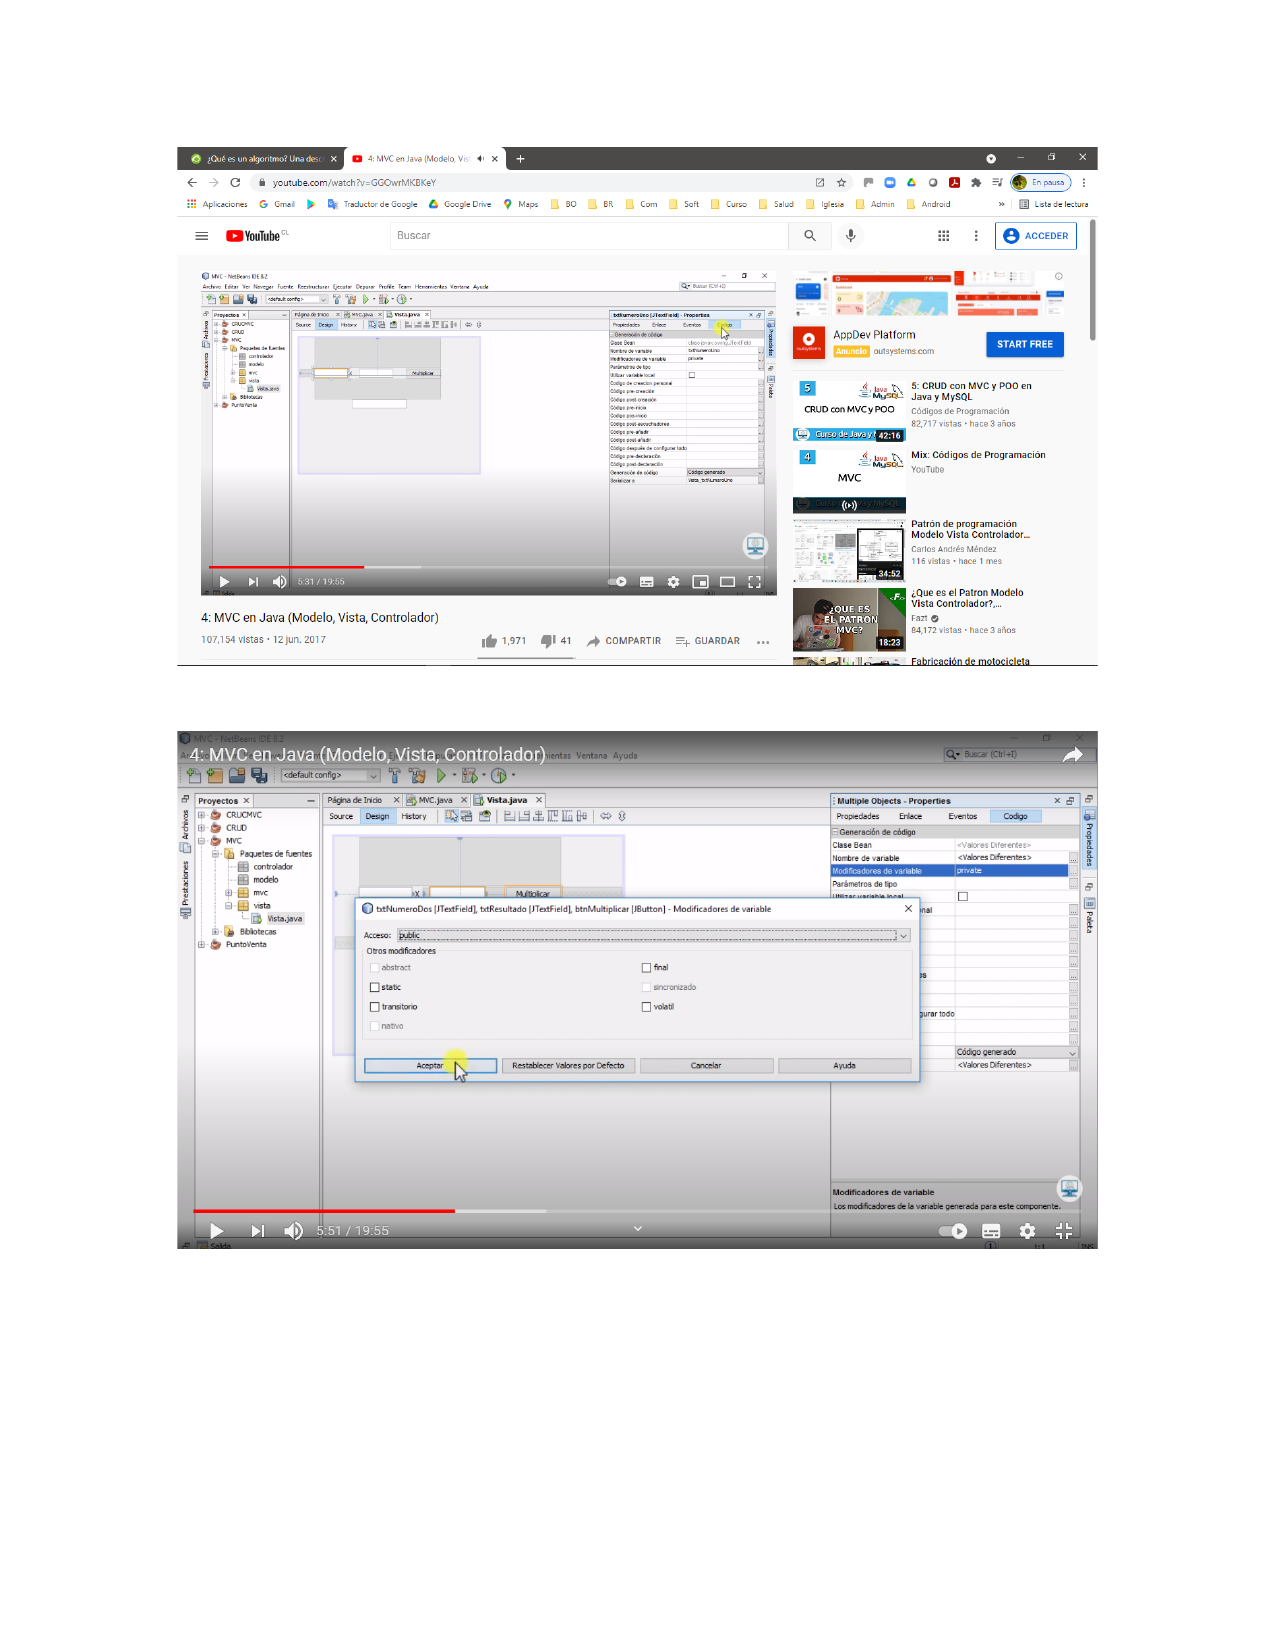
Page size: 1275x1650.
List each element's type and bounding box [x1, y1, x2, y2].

picture [177, 147, 1098, 666]
picture [177, 731, 1098, 1249]
